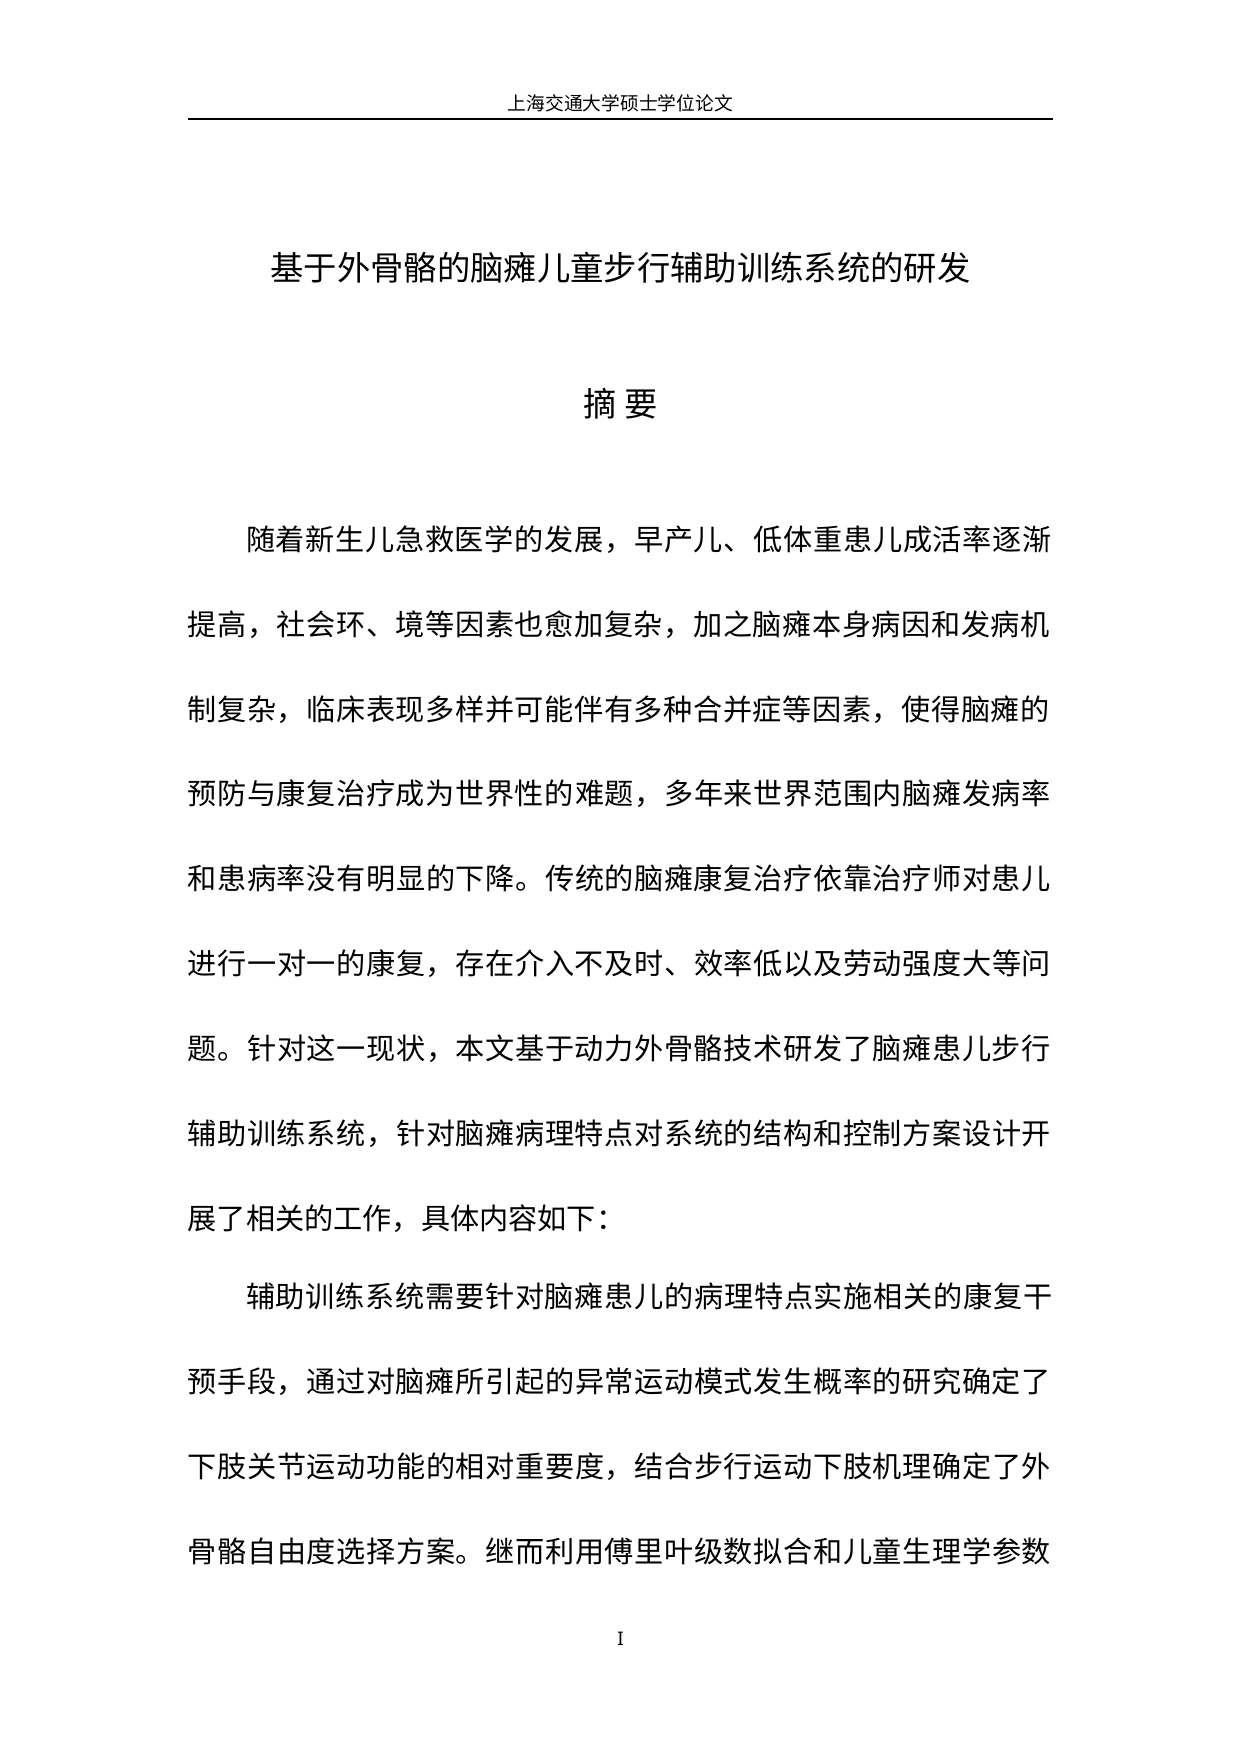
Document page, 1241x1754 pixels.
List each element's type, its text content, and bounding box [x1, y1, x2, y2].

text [187, 1261, 1053, 1584]
text 摘 要 [187, 368, 1053, 436]
text 随着新生儿急救医学的发展，早产儿、低体重患儿成活率逐渐提高，社会环、境等因素也愈加复杂，加之脑瘫本身病因和发病机制复杂，临床表现多样并可能伴有多种合并症等因素，使得脑瘫的预防与康复治疗成为世界性的难题，多年来世界范围内脑瘫发病率和患病率没有明显的下降。传统的脑瘫康复治疗依靠治疗师对患儿进行一对一的康复，存在介入不及时、效率低以及劳动强度大等问题。针对这一现状，本文基于动力外骨骼技术研发了脑瘫患儿步行辅助训练系统，针对脑瘫病理特点对系统的结构和控制方案设计开展了相关的工作，具体内容如下： [187, 503, 1053, 1251]
text 基于外骨骼的脑瘫儿童步行辅助训练系统的研发 [187, 232, 1053, 300]
